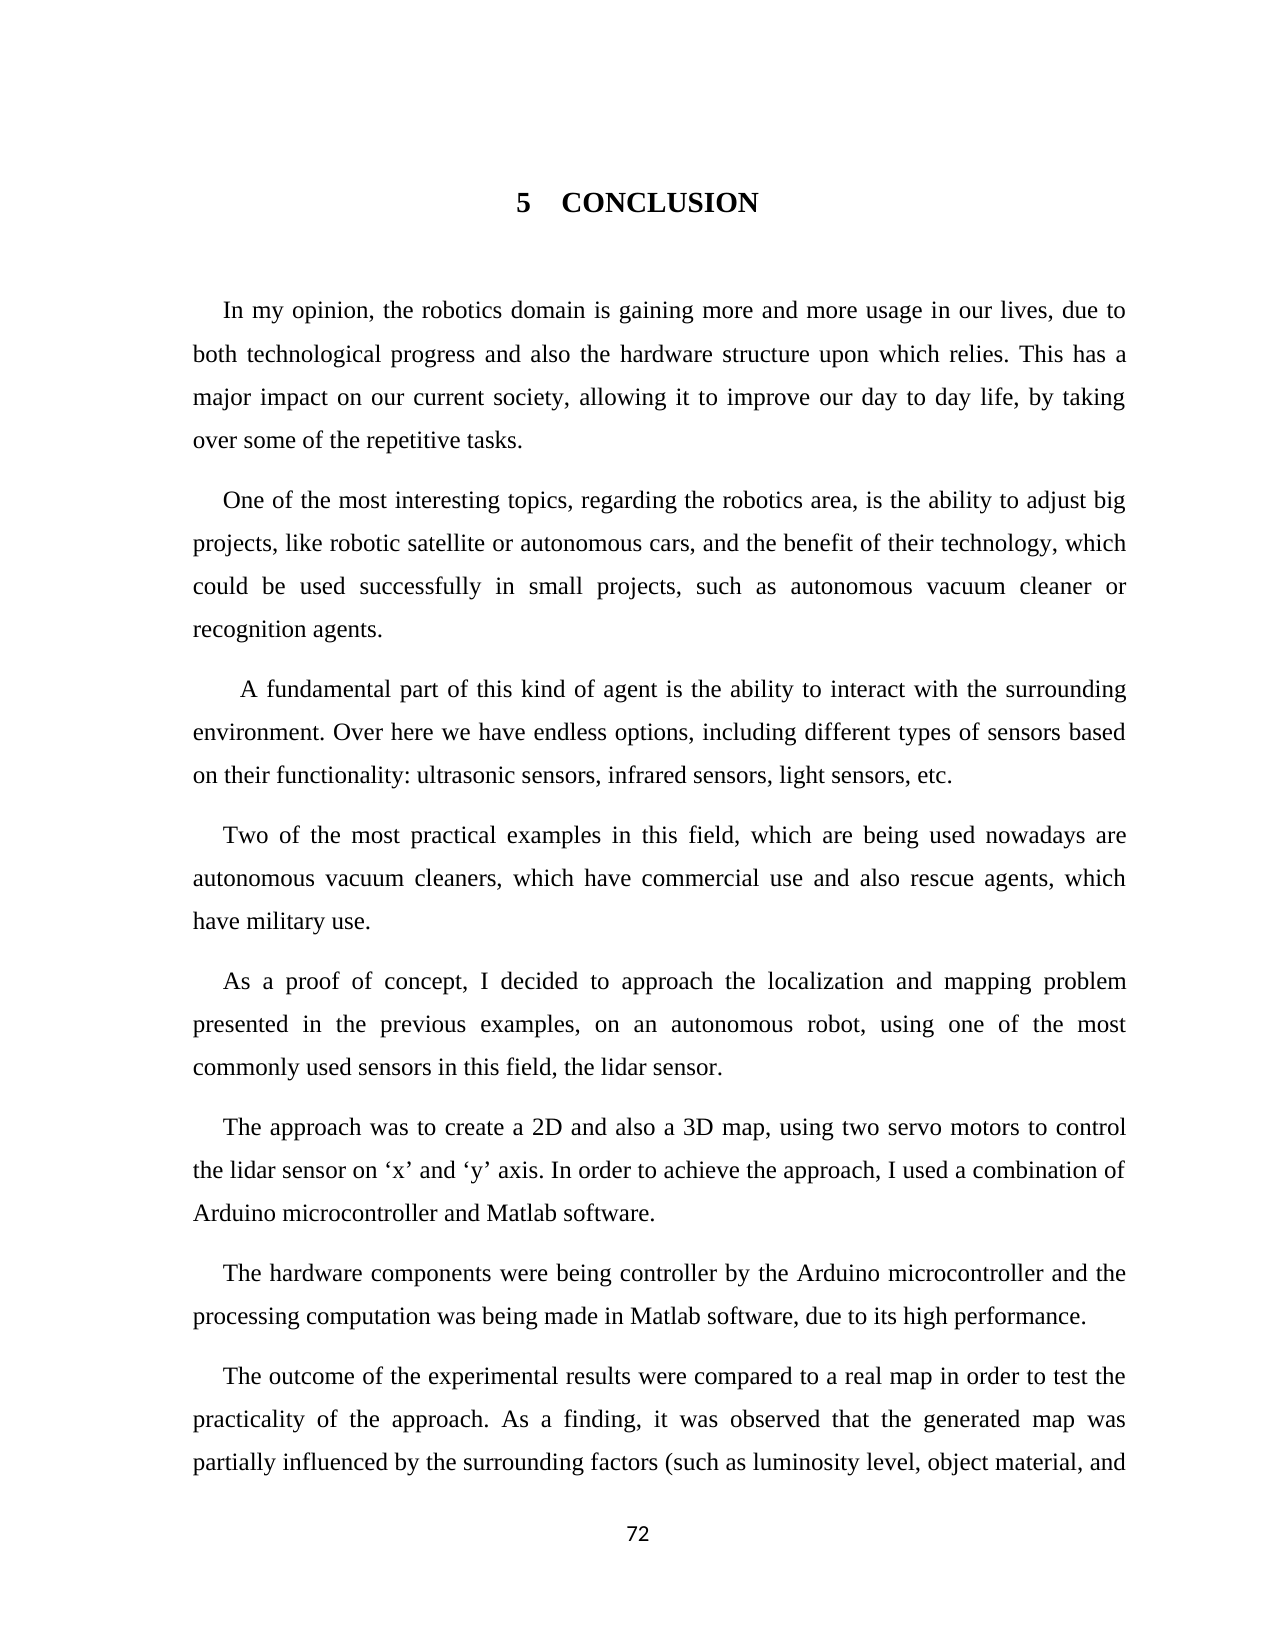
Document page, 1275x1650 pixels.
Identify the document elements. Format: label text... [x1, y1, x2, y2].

text A fundamental part of this kind of agent is the ability to interact with the surrounding environment. Over here we have endless options, including different types of sensors based on their functionality: ultrasonic sensors, infrared sensors, light sensors, etc. [193, 674, 1127, 789]
subtitle CONCLUSION [148, 185, 1127, 219]
text One of the most interesting topics, regarding the robotics area, is the ability to adjust big projects, like robotic satellite or autonomous cars, and the benefit of their technology, which could be used successfully in small projects, such as autonomous vacuum cleaner or recognition agents. [193, 485, 1127, 643]
text The hardware components were being controller by the Arduino microcontroller and the processing computation was being made in Matlab software, due to its high performance. [193, 1258, 1127, 1330]
text Two of the most practical examples in this field, which are being used nowadays are autonomous vacuum cleaners, which have commercial use and also rescue agents, which have military use. [193, 820, 1127, 935]
text The approach was to create a 2D and also a 3D map, using two servo motors to control the lidar sensor on ‘x’ and ‘y’ axis. In order to achieve the approach, I used a combination of Arduino microcontroller and Matlab software. [193, 1112, 1127, 1227]
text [193, 1361, 1127, 1476]
text As a proof of concept, I decided to approach the localization and mapping problem presented in the previous examples, on an autonomous robot, using one of the most commonly used sensors in this field, the lidar sensor. [193, 966, 1127, 1081]
text In my opinion, the robotics domain is gaining more and more usage in our lives, due to both technological progress and also the hardware structure upon which relies. This has a major impact on our current society, allowing it to improve our day to day life, by taking over some of the repetitive tasks. [193, 296, 1127, 454]
